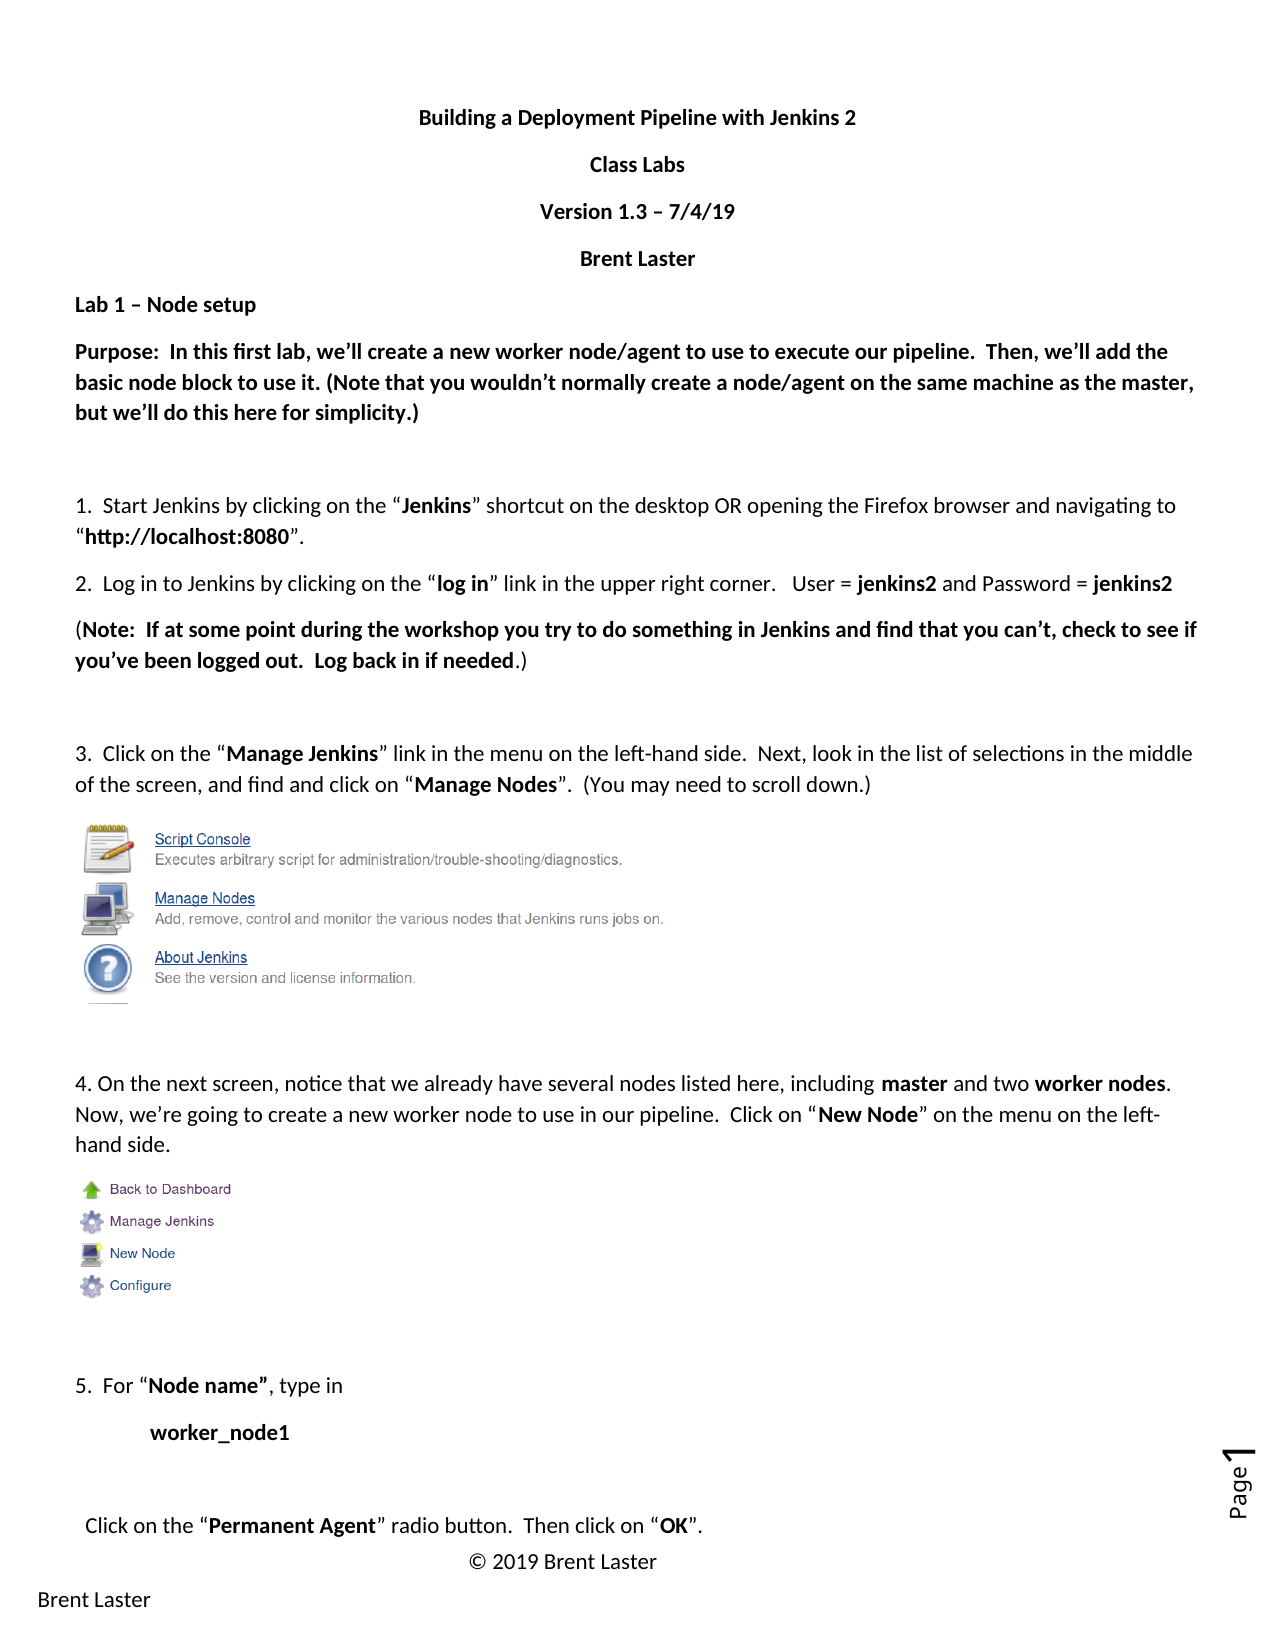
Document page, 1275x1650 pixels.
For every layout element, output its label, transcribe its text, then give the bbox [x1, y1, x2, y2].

text Building a Deployment Pipeline with Jenkins 2 [75, 103, 1200, 131]
text 1. Start Jenkins by clicking on the “Jenkins” shortcut on the desktop OR opening the Firefox browser and navigating to “http://localhost:8080”. [75, 492, 1200, 550]
text Brent Laster [75, 244, 1200, 272]
text (Note: If at some point during the workshop you try to do something in Jenkins and find that you can’t, check to see if you’ve been logged out. Log back in if needed.) [75, 616, 1200, 674]
text 4. On the next screen, notice that we already have several nodes listed here, including master and two worker nodes. Now, we’re going to create a new worker node to use in our pipeline. Click on “New Node” on the menu on the left-hand side. [75, 1069, 1200, 1158]
text Click on the “Permanent Agent” radio button. Then click on “OK”. [75, 1512, 1200, 1539]
text Version 1.3 – 7/4/19 [75, 197, 1200, 225]
text worker_node1 [75, 1418, 1200, 1446]
text Class Labs [75, 150, 1200, 178]
picture [75, 1176, 283, 1306]
text 5. For “Node name”, type in [75, 1371, 1200, 1399]
text Lab 1 – Node setup [75, 291, 1200, 318]
text 2. Log in to Jenkins by clicking on the “log in” link in the upper right corner. User = jenkins2 and Password = jenkins2 [75, 569, 1200, 597]
picture [75, 816, 680, 1004]
text Purpose: In this first lab, we’ll create a new worker node/agent to use to execute our pipeline. Then, we’ll add the basic node block to use it. (Note that you wouldn’t normally create a node/agent on the same machine as the master, but we’ll do this here for simplicity.) [75, 337, 1200, 426]
text 3. Click on the “Manage Jenkins” link in the menu on the left-hand side. Next, look in the list of selections in the middle of the screen, and find and click on “Manage Nodes”. (You may need to scroll down.) [75, 739, 1200, 798]
